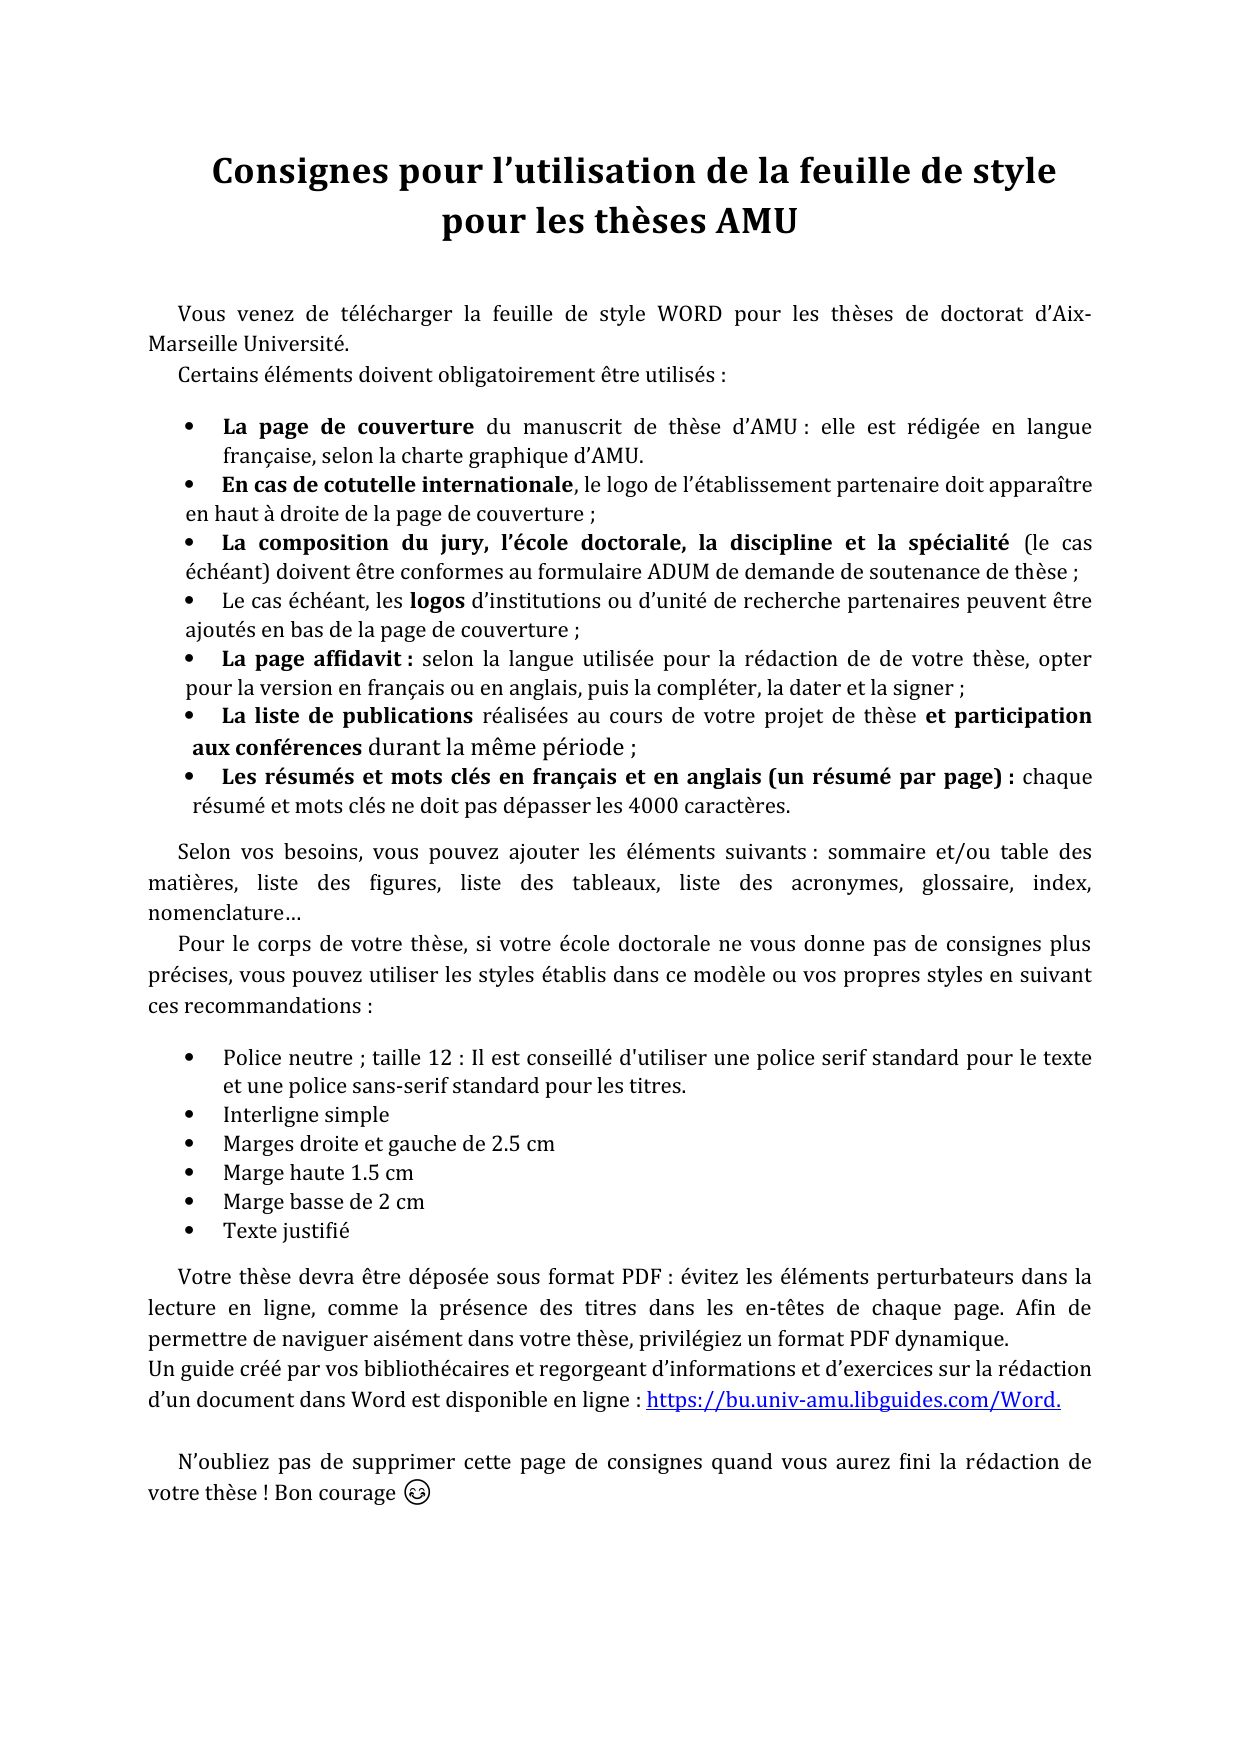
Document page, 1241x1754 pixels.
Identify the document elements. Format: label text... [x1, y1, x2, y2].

text Consignes pour l’utilisation de la feuille de style pour les thèses AMU [148, 148, 1093, 242]
text Un guide créé par vos bibliothécaires et regorgeant d’informations et d’exercices sur la rédaction d’un document dans Word est disponible en ligne : https://bu.univ-amu.libguides.com/Word. [148, 1355, 1093, 1413]
list Marges droite et gauche de 2.5 cm [185, 1130, 1093, 1157]
list La liste de publications réalisées au cours de votre projet de thèse et participation aux conférences durant la même période ; [185, 702, 1093, 761]
text Votre thèse devra être déposée sous format PDF : évitez les éléments perturbateurs dans la lecture en ligne, comme la présence des titres dans les en-têtes de chaque page. Afin de permettre de naviguer aisément dans votre thèse, privilégiez un format PDF dynamique. [148, 1263, 1093, 1351]
text N’oubliez pas de supprimer cette page de consignes quand vous aurez fini la rédaction de votre thèse ! Bon courage [148, 1448, 1093, 1505]
list Texte justifié [185, 1217, 1093, 1244]
list Le cas échéant, les logos d’institutions ou d’unité de recherche partenaires peuvent être ajoutés en bas de la page de couverture ; [185, 586, 1093, 642]
text Certains éléments doivent obligatoirement être utilisés : [148, 361, 1093, 388]
list La composition du jury, l’école doctorale, la discipline et la spécialité (le cas échéant) doivent être conformes au formulaire ADUM de demande de soutenance de thèse ; [185, 528, 1093, 584]
list La page affidavit : selon la langue utilisée pour la rédaction de de votre thèse, opter pour la version en français ou en anglais, puis la compléter, la dater et la signer ; [185, 644, 1093, 700]
list Police neutre ; taille 12 : Il est conseillé d'utiliser une police serif standard pour le texte et une police sans-serif standard pour les titres. [185, 1043, 1093, 1099]
list Marge basse de 2 cm [185, 1188, 1093, 1215]
text Vous venez de télécharger la feuille de style WORD pour les thèses de doctorat d’Aix-Marseille Université. [148, 299, 1093, 357]
list En cas de cotutelle internationale, le logo de l’établissement partenaire doit apparaître en haut à droite de la page de couverture ; [185, 470, 1093, 526]
list Marge haute 1.5 cm [185, 1159, 1093, 1186]
list La page de couverture du manuscrit de thèse d’AMU : elle est rédigée en langue française, selon la charte graphique d’AMU. [185, 412, 1093, 468]
text Pour le corps de votre thèse, si votre école doctorale ne vous donne pas de consignes plus précises, vous pouvez utiliser les styles établis dans ce modèle ou vos propres styles en suivant ces recommandations : [148, 930, 1093, 1018]
text Selon vos besoins, vous pouvez ajouter les éléments suivants : sommaire et/ou table des matières, liste des figures, liste des tableaux, liste des acronymes, glossaire, index, nomenclature… [148, 837, 1093, 926]
list Les résumés et mots clés en français et en anglais (un résumé par page) : chaque résumé et mots clés ne doit pas dépasser les 4000 caractères. [185, 763, 1093, 819]
list Interligne simple [185, 1101, 1093, 1128]
